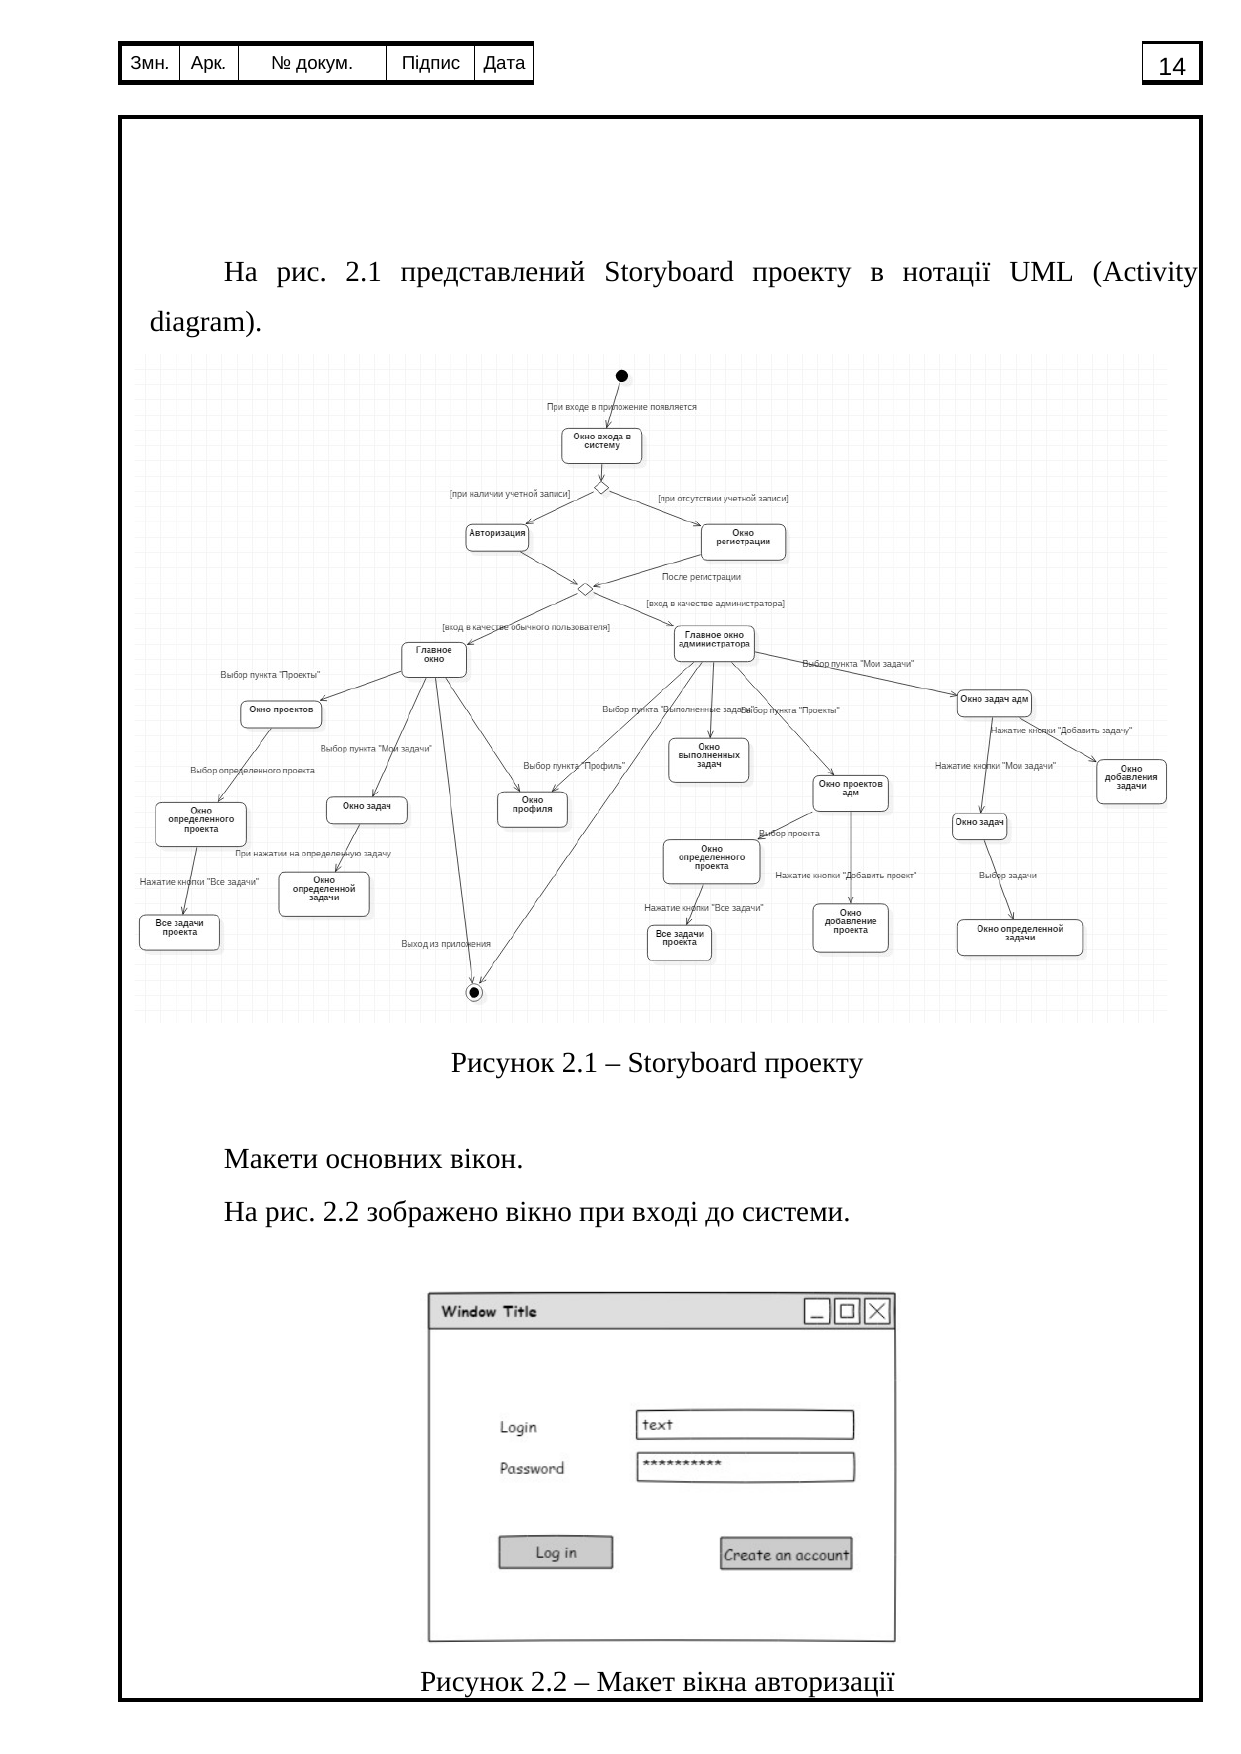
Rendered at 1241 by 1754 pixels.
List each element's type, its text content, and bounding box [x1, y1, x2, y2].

table_cell Підпис [387, 46, 474, 80]
table_cell Дата [475, 46, 533, 80]
table_cell Арк. [180, 46, 238, 80]
table_cell № докум. [239, 46, 386, 80]
picture [134, 354, 1168, 1023]
table_cell 14 [1143, 44, 1199, 80]
table_cell Змн. [122, 46, 179, 80]
table_header На рис. 2.1 представлений Storyboard проекту в нотації UML (Activity diagram). Рисунок 2.1 – Storyboard проекту Макети основних вікон. На рис. 2.2 зображено вікно при вході до системи. Рисунок 2.2 – Макет вікна авторизації [122, 119, 1199, 1698]
picture [419, 1282, 902, 1652]
